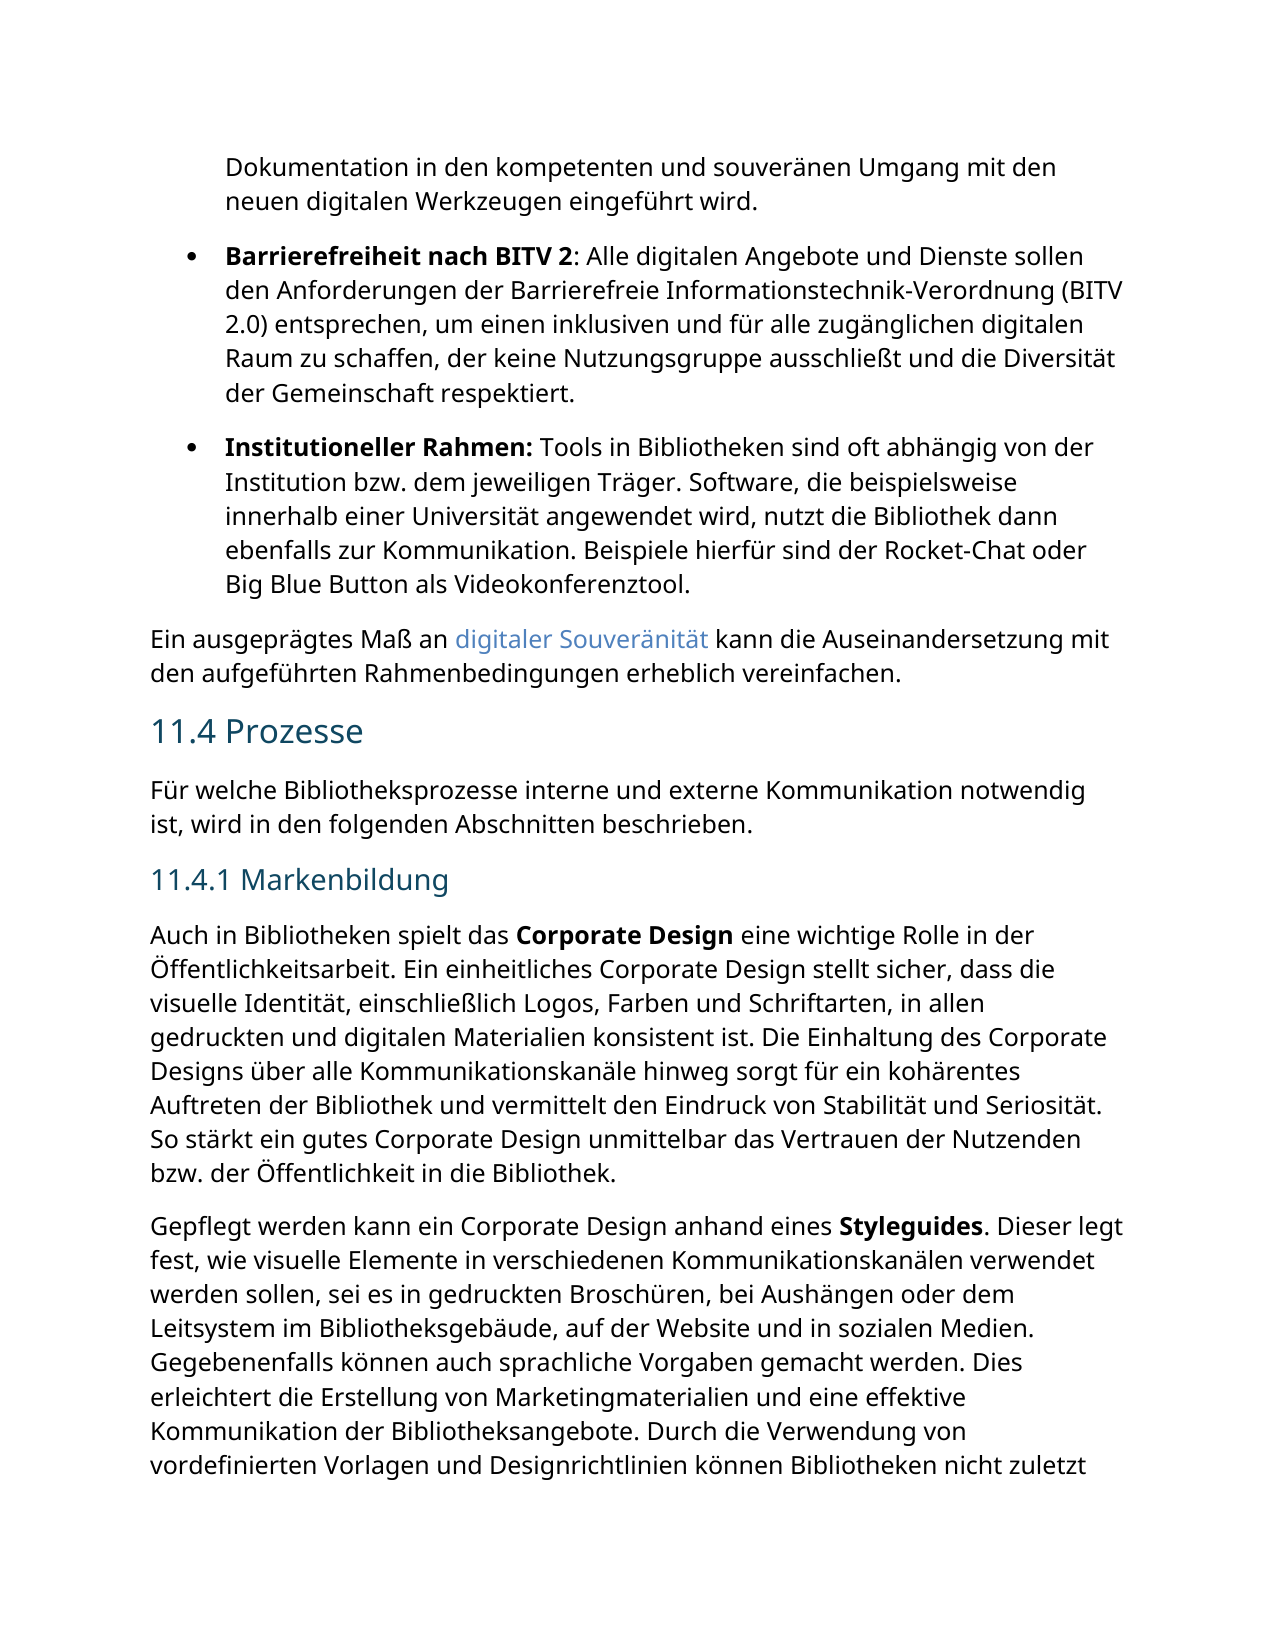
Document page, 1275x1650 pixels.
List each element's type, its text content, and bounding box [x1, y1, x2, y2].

text Für welche Bibliotheksprozesse interne und externe Kommunikation notwendig ist, wird in den folgenden Abschnitten beschrieben. [150, 772, 1125, 840]
list Institutioneller Rahmen: Tools in Bibliotheken sind oft abhängig von der Institution bzw. dem jeweiligen Träger. Software, die beispielsweise innerhalb einer Universität angewendet wird, nutzt die Bibliothek dann ebenfalls zur Kommunikation. Beispiele hierfür sind der Rocket-Chat oder Big Blue Button als Videokonferenztool. [187, 430, 1125, 600]
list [187, 150, 1125, 218]
text Ein ausgeprägtes Maß an digitaler Souveränität kann die Auseinandersetzung mit den aufgeführten Rahmenbedingungen erheblich vereinfachen. [150, 621, 1125, 689]
subtitle 11.4.1 Markenbildung [150, 859, 1125, 899]
text Auch in Bibliotheken spielt das Corporate Design eine wichtige Rolle in der Öffentlichkeitsarbeit. Ein einheitliches Corporate Design stellt sicher, dass die visuelle Identität, einschließlich Logos, Farben und Schriftarten, in allen gedruckten und digitalen Materialien konsistent ist. Die Einhaltung des Corporate Designs über alle Kommunikationskanäle hinweg sorgt für ein kohärentes Auftreten der Bibliothek und vermittelt den Eindruck von Stabilität und Seriosität. So stärkt ein gutes Corporate Design unmittelbar das Vertrauen der Nutzenden bzw. der Öffentlichkeit in die Bibliothek. [150, 918, 1125, 1190]
list Barrierefreiheit nach BITV 2: Alle digitalen Angebote und Dienste sollen den Anforderungen der Barrierefreie Informationstechnik-Verordnung (BITV 2.0) entsprechen, um einen inklusiven und für alle zugänglichen digitalen Raum zu schaffen, der keine Nutzungsgruppe ausschließt und die Diversität der Gemeinschaft respektiert. [187, 239, 1125, 409]
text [150, 1209, 1125, 1481]
subtitle 11.4 Prozesse [150, 708, 1125, 753]
